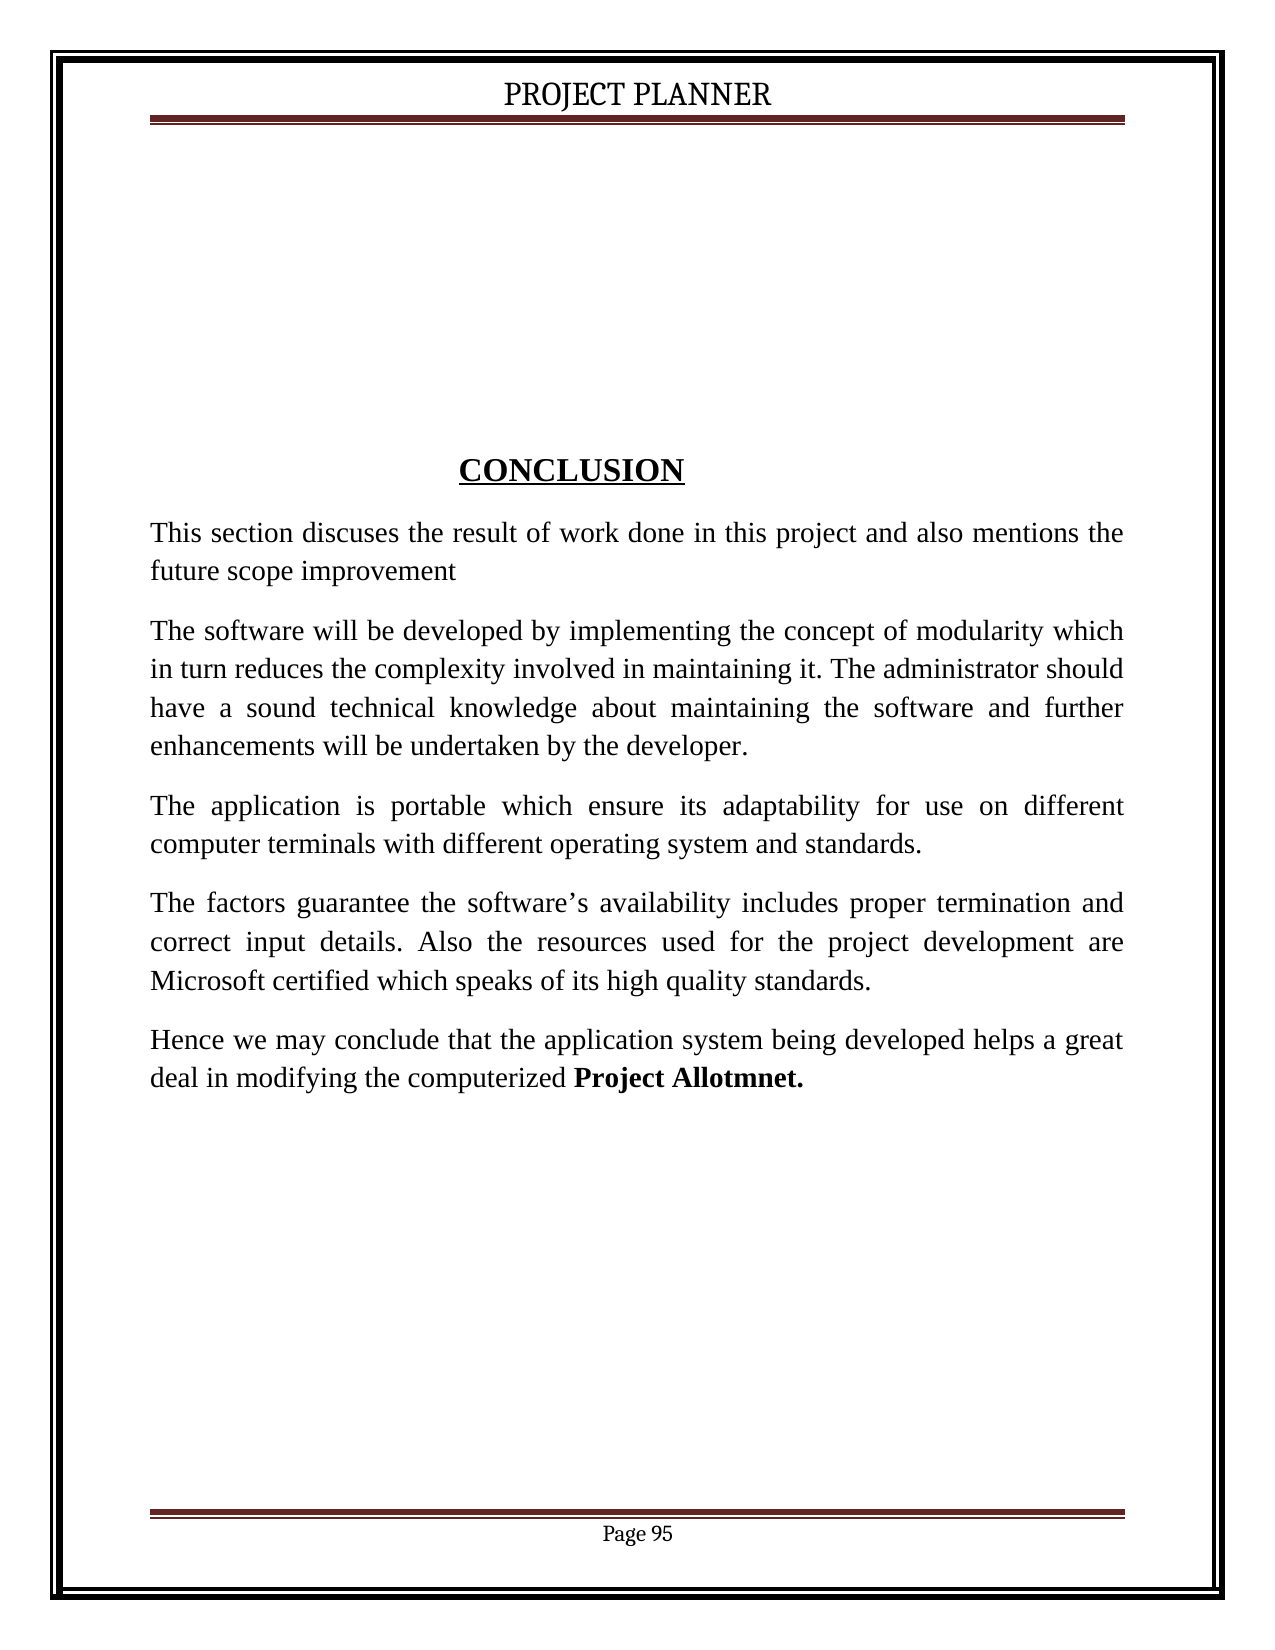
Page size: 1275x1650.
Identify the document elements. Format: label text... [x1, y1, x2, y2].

text The application is portable which ensure its adaptability for use on different computer terminals with different operating system and standards. [150, 788, 1125, 860]
text The factors guarantee the software’s availability includes proper termination and correct input details. Also the resources used for the project development are Microsoft certified which speaks of its high quality standards. [150, 886, 1125, 996]
text This section discuses the result of work done in this project and also mentions the future scope improvement [150, 515, 1125, 587]
text CONCLUSION [150, 450, 1125, 488]
text Hence we may conclude that the application system being developed helps a great deal in modifying the computerized Project Allotmnet. [150, 1022, 1125, 1094]
text The software will be developed by implementing the concept of modularity which in turn reduces the complexity involved in maintaining it. The administrator should have a sound technical knowledge about maintaining the software and further enhancements will be undertaken by the developer. [150, 613, 1125, 762]
